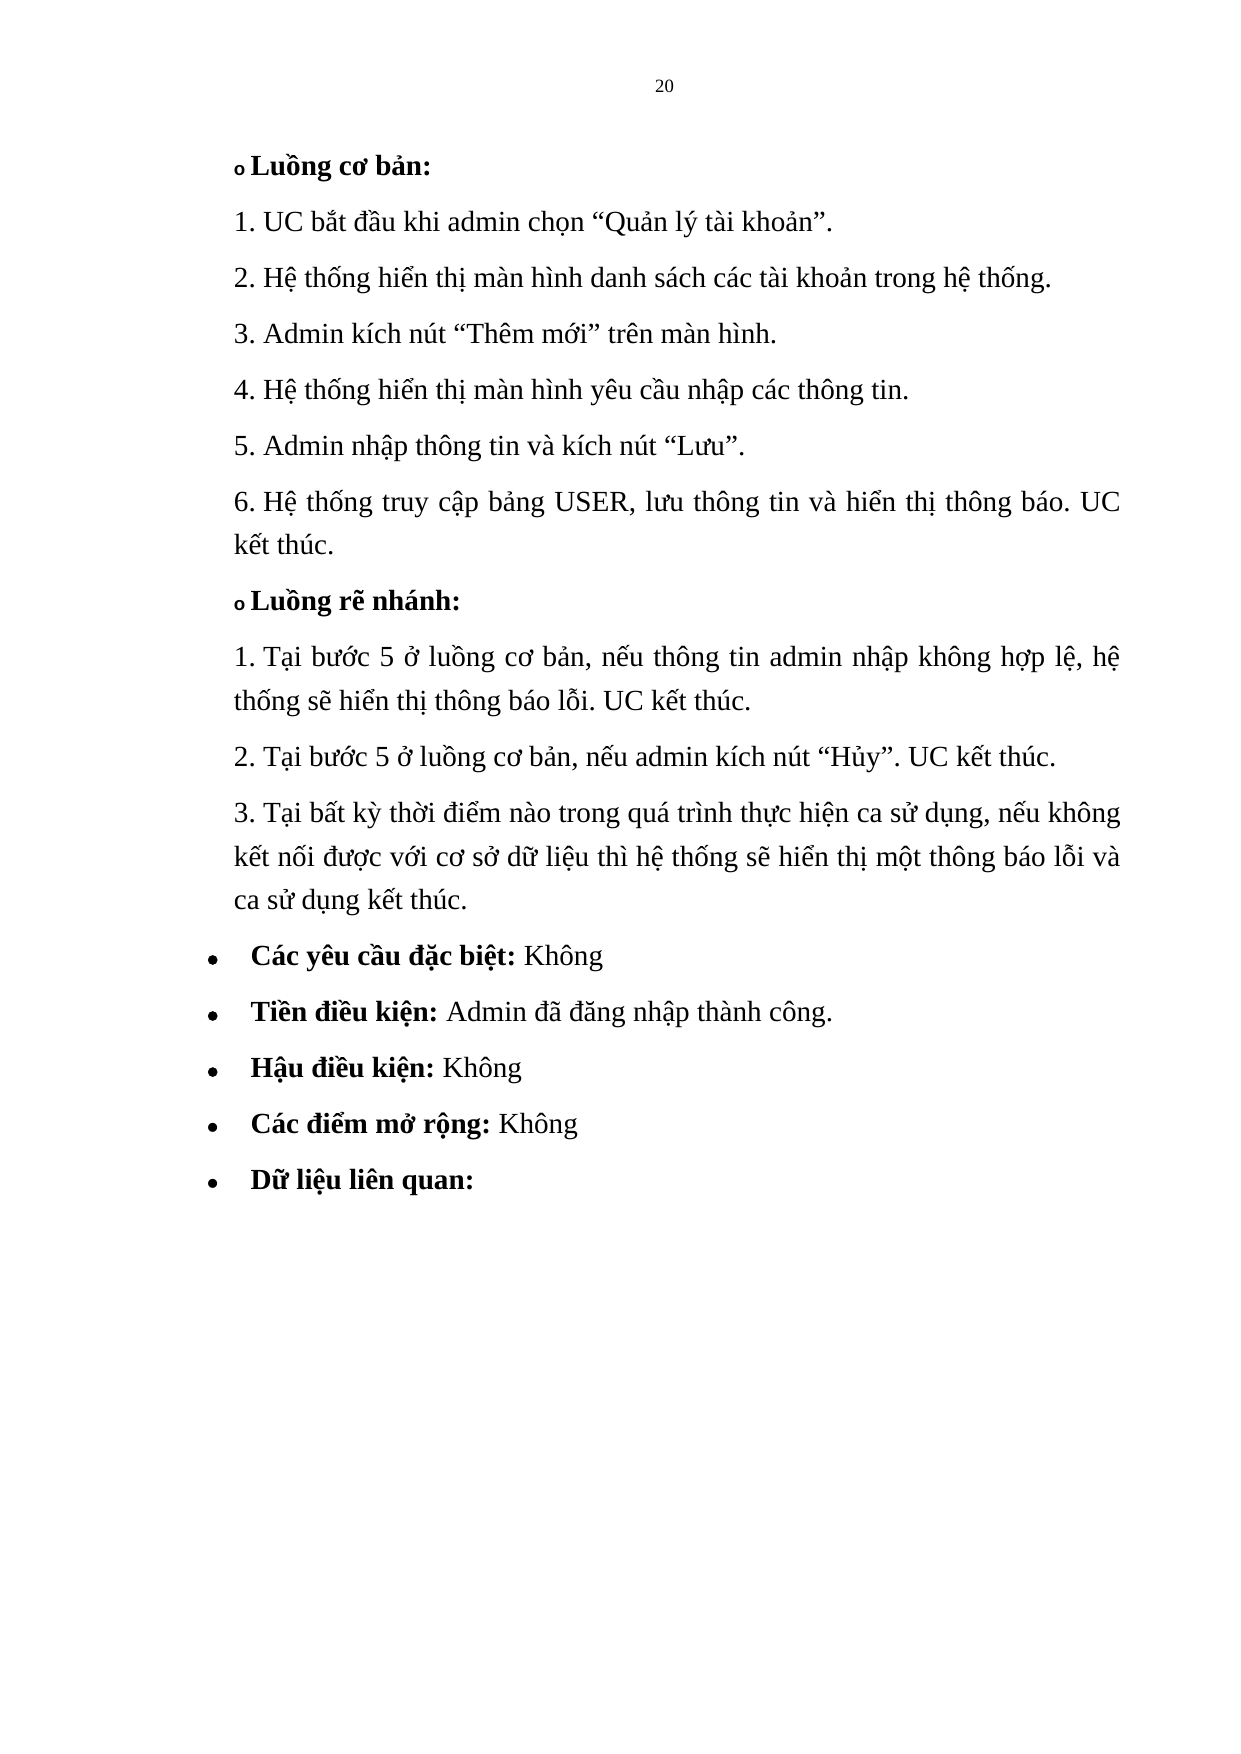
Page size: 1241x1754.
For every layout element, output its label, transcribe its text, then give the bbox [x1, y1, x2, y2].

list Hệ thống truy cập bảng USER, lưu thông tin và hiển thị thông báo. UC kết thúc. [234, 484, 1122, 561]
list Các yêu cầu đặc biệt: Không [207, 938, 1122, 972]
list Hệ thống hiển thị màn hình danh sách các tài khoản trong hệ thống. [234, 260, 1122, 293]
list Tiền điều kiện: Admin đã đăng nhập thành công. [207, 994, 1122, 1028]
list Luồng rẽ nhánh: [234, 583, 1122, 617]
list Các điểm mở rộng: Không [207, 1106, 1122, 1140]
list Tại bất kỳ thời điểm nào trong quá trình thực hiện ca sử dụng, nếu không kết nối được với cơ sở dữ liệu thì hệ thống sẽ hiển thị một thông báo lỗi và ca sử dụng kết thúc. [234, 795, 1122, 916]
list Hậu điều kiện: Không [207, 1050, 1122, 1084]
list Hệ thống hiển thị màn hình yêu cầu nhập các thông tin. [234, 372, 1122, 405]
list Luồng cơ bản: [234, 148, 1122, 181]
list UC bắt đầu khi admin chọn “Quản lý tài khoản”. [234, 204, 1122, 237]
list Admin nhập thông tin và kích nút “Lưu”. [234, 428, 1122, 461]
list Tại bước 5 ở luồng cơ bản, nếu admin kích nút “Hủy”. UC kết thúc. [234, 739, 1122, 773]
list Admin kích nút “Thêm mới” trên màn hình. [234, 316, 1122, 349]
list Tại bước 5 ở luồng cơ bản, nếu thông tin admin nhập không hợp lệ, hệ thống sẽ hiển thị thông báo lỗi. UC kết thúc. [234, 639, 1122, 717]
list Dữ liệu liên quan: [207, 1162, 1122, 1196]
